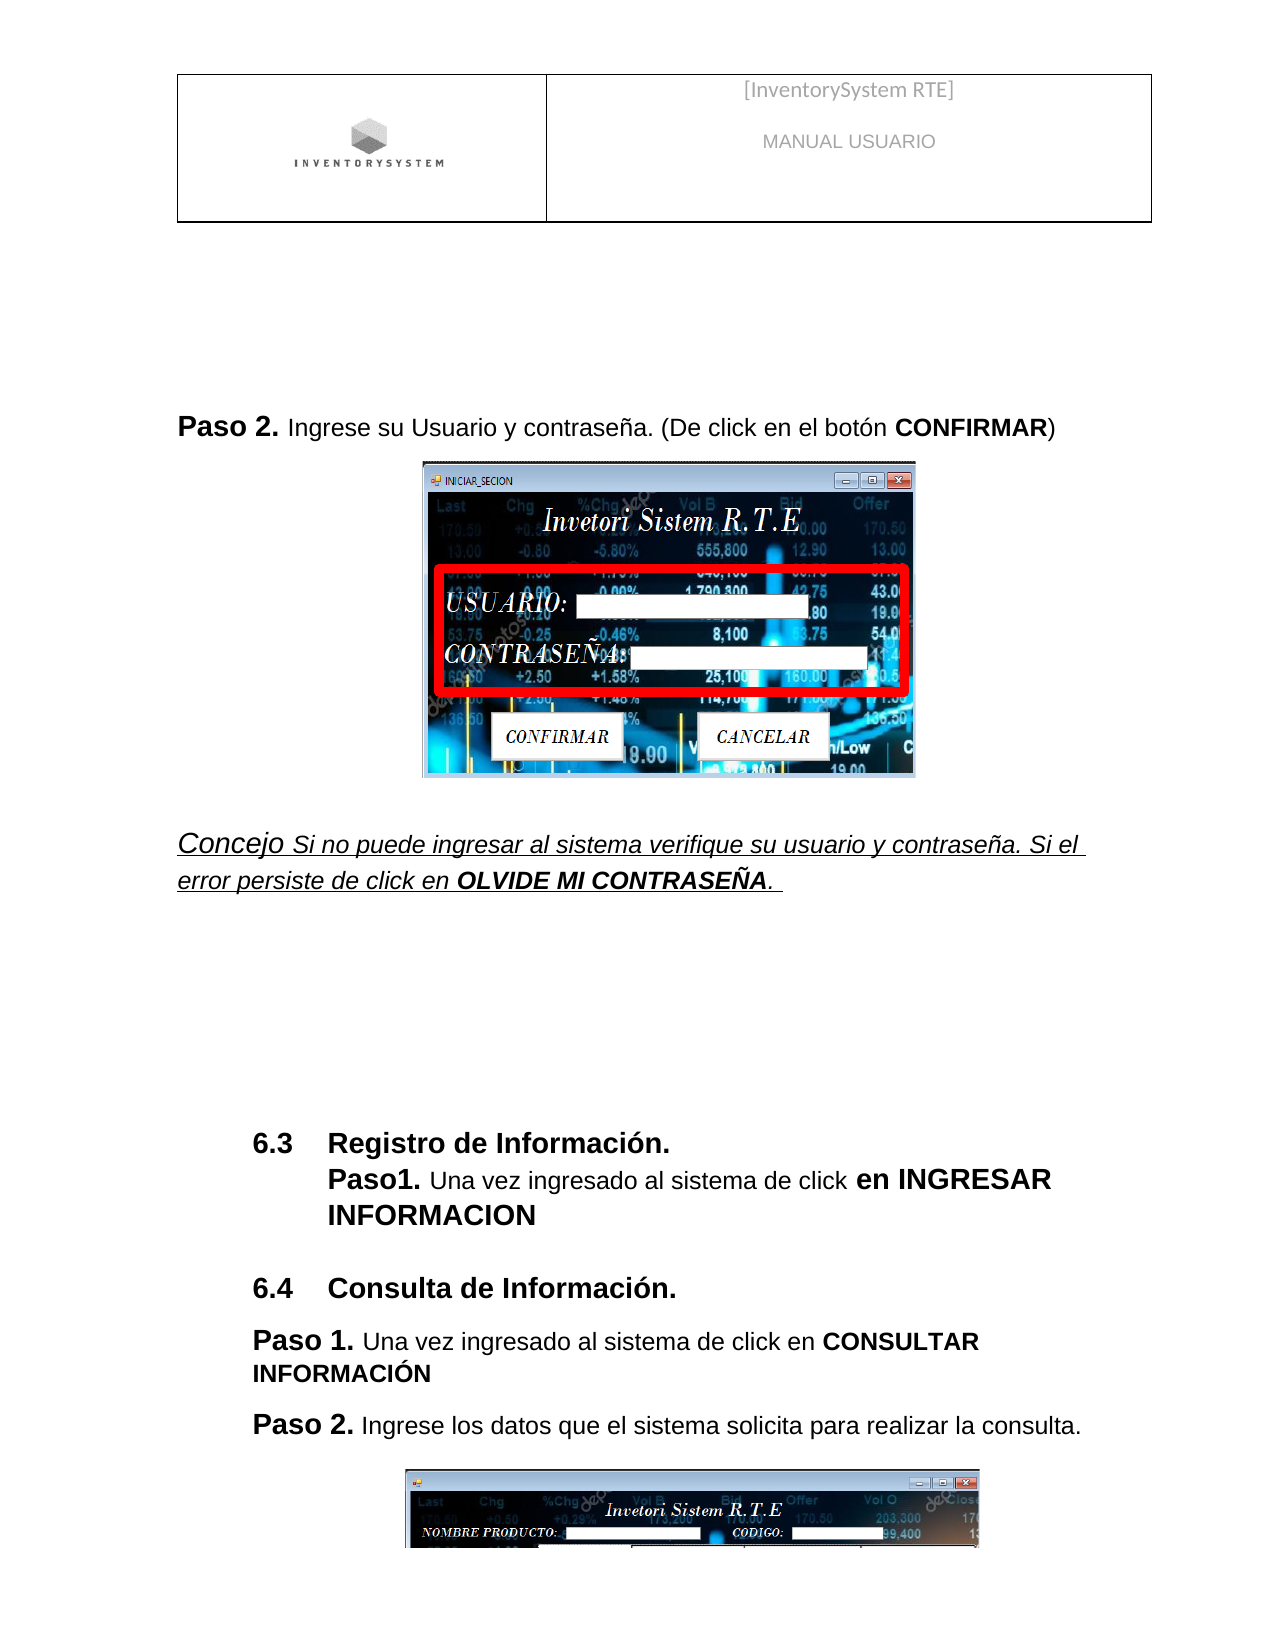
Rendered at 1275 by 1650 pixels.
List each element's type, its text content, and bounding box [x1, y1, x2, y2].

list Registro de Información. [252, 1126, 1098, 1159]
text Concejo Si no puede ingresar al sistema verifique su usuario y contraseña. Si el error persiste de click en OLVIDE MI CONTRASEÑA. [177, 826, 1098, 896]
text Paso 1. Una vez ingresado al sistema de click en CONSULTAR INFORMACIÓN [252, 1323, 1098, 1388]
picture [421, 461, 916, 778]
picture [284, 107, 455, 181]
text Paso 2. Ingrese su Usuario y contraseña. (De click en el botón CONFIRMAR) [177, 409, 1098, 442]
list Consulta de Información. [252, 1271, 1098, 1304]
text Paso 2. Ingrese los datos que el sistema solicita para realizar la consulta. [252, 1407, 1098, 1441]
list Paso1. Una vez ingresado al sistema de click en INGRESAR INFORMACION [327, 1162, 1098, 1232]
